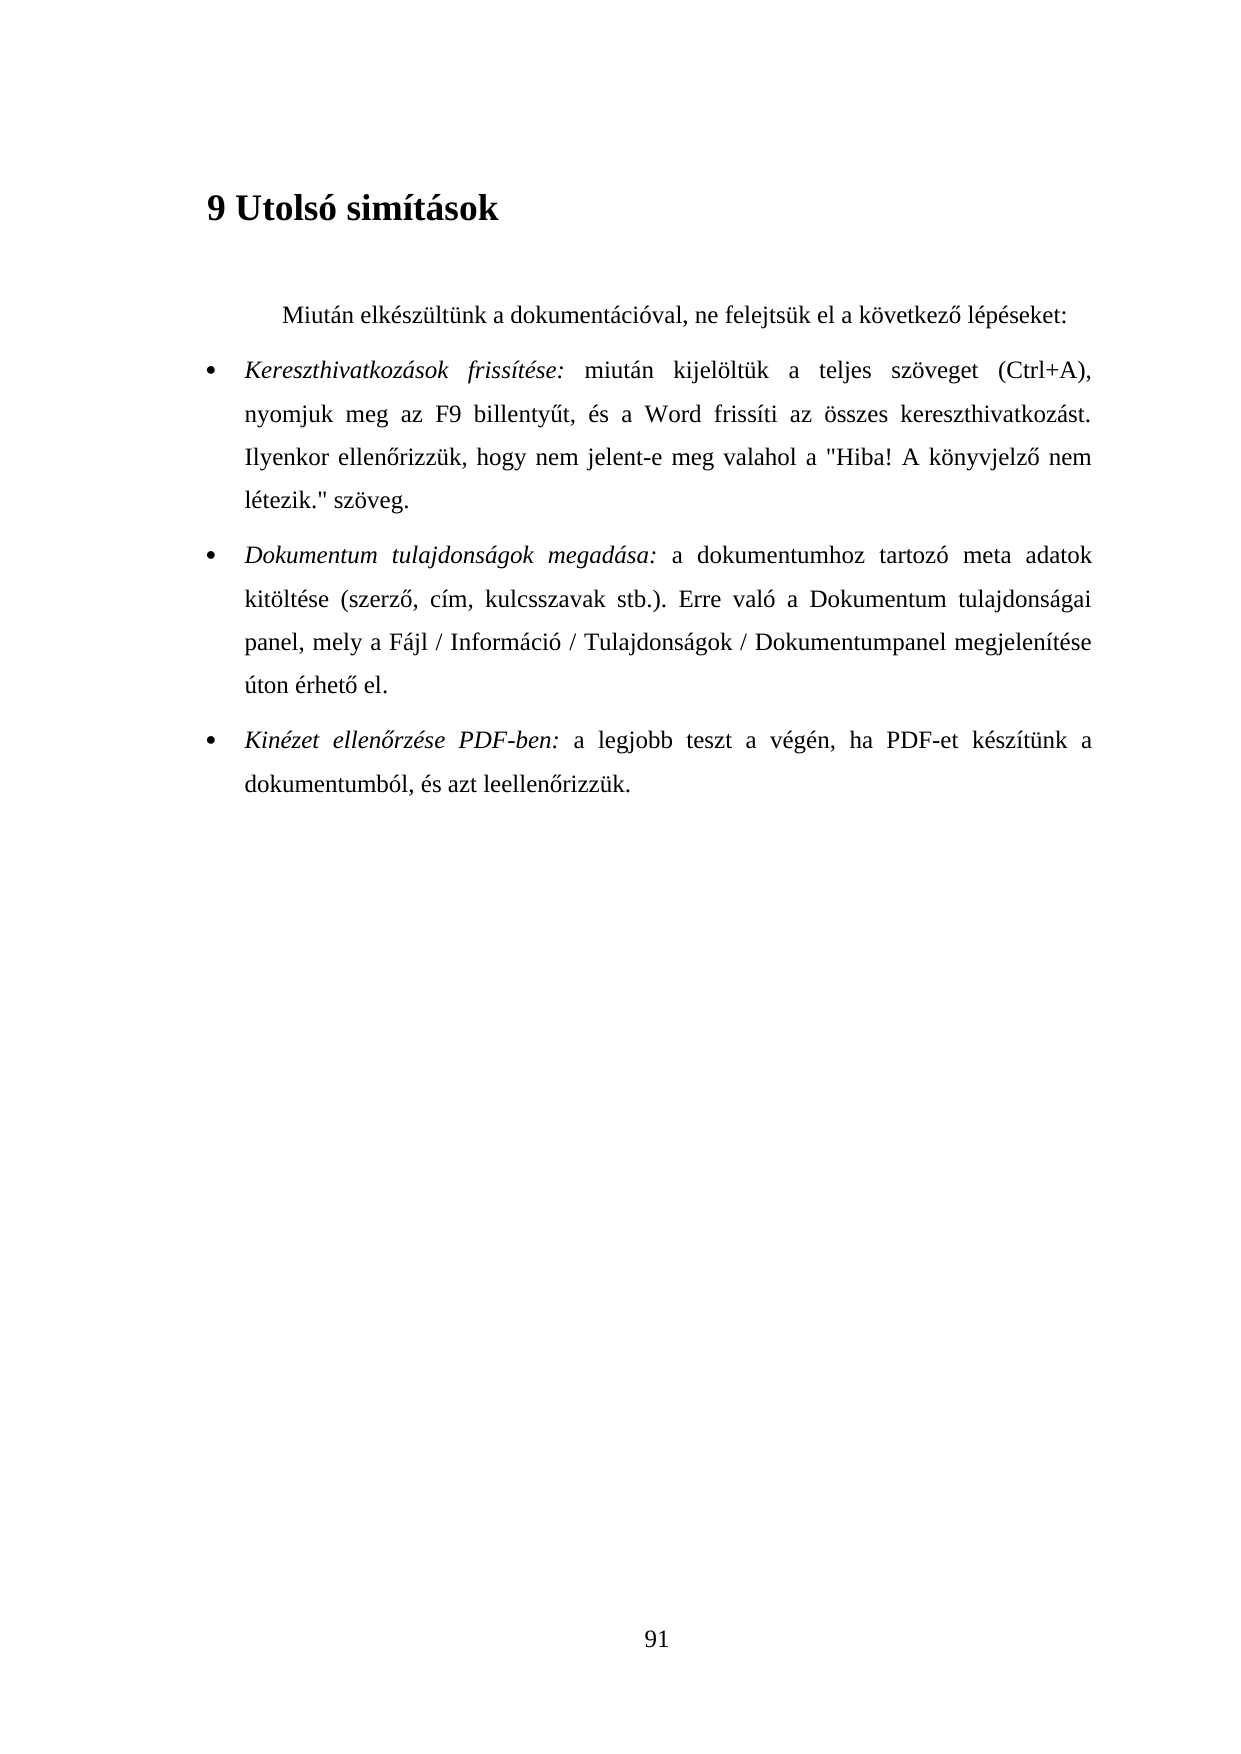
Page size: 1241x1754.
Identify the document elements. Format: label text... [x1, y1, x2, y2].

text Miután elkészültünk a dokumentációval, ne felejtsük el a következő lépéseket: [207, 300, 1092, 329]
subtitle Utolsó simítások [207, 185, 1092, 228]
list Kereszthivatkozások frissítése: miután kijelöltük a teljes szöveget (Ctrl+A), nyomjuk meg az F9 billentyűt, és a Word frissíti az összes kereszthivatkozást. Ilyenkor ellenőrizzük, hogy nem jelent-e meg valahol a "Hiba! A könyvjelző nem létezik." szöveg. [207, 356, 1092, 514]
list Dokumentum tulajdonságok megadása: a dokumentumhoz tartozó meta adatok kitöltése (szerző, cím, kulcsszavak stb.). Erre való a Dokumentum tulajdonságai panel, mely a Fájl / Információ / Tulajdonságok / Dokumentumpanel megjelenítése úton érhető el. [207, 541, 1092, 699]
list Kinézet ellenőrzése PDF-ben: a legjobb teszt a végén, ha PDF-et készítünk a dokumentumból, és azt leellenőrizzük. [207, 726, 1092, 797]
